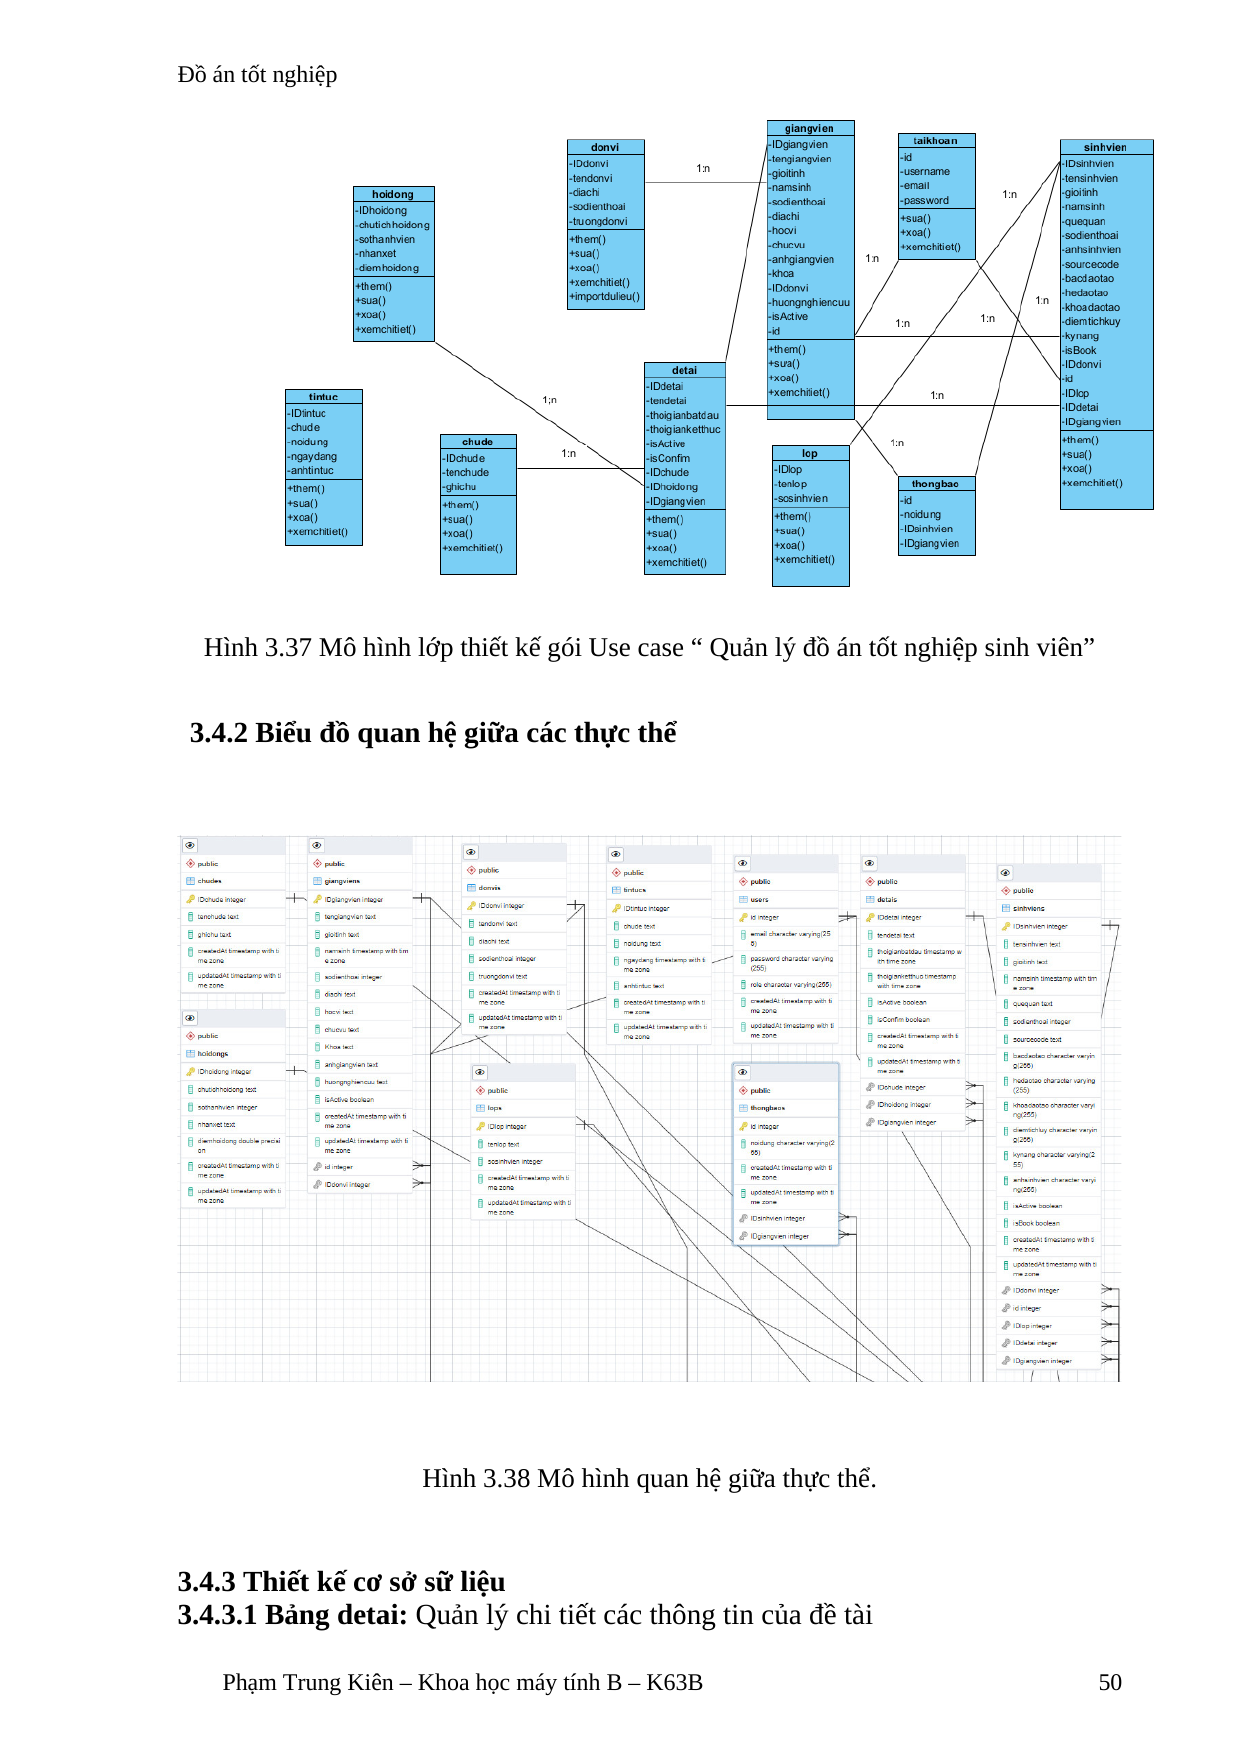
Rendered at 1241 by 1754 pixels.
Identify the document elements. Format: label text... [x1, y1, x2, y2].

subtitle Hình 3.38 Mô hình quan hệ giữa thực thể. [177, 1457, 1122, 1495]
subtitle 3.4.3 Thiết kế cơ sở sữ liệu [177, 1564, 1122, 1597]
picture [177, 835, 1122, 1382]
text 3.4.3.1 Bảng detai: Quản lý chi tiết các thông tin của đề tài [177, 1597, 1122, 1631]
picture [177, 118, 1210, 594]
subtitle Hình 3.37 Mô hình lớp thiết kế gói Use case “ Quản lý đồ án tốt nghiệp sinh viên” [177, 626, 1122, 664]
subtitle 3.4.2 Biểu đồ quan hệ giữa các thực thể [189, 715, 1122, 749]
